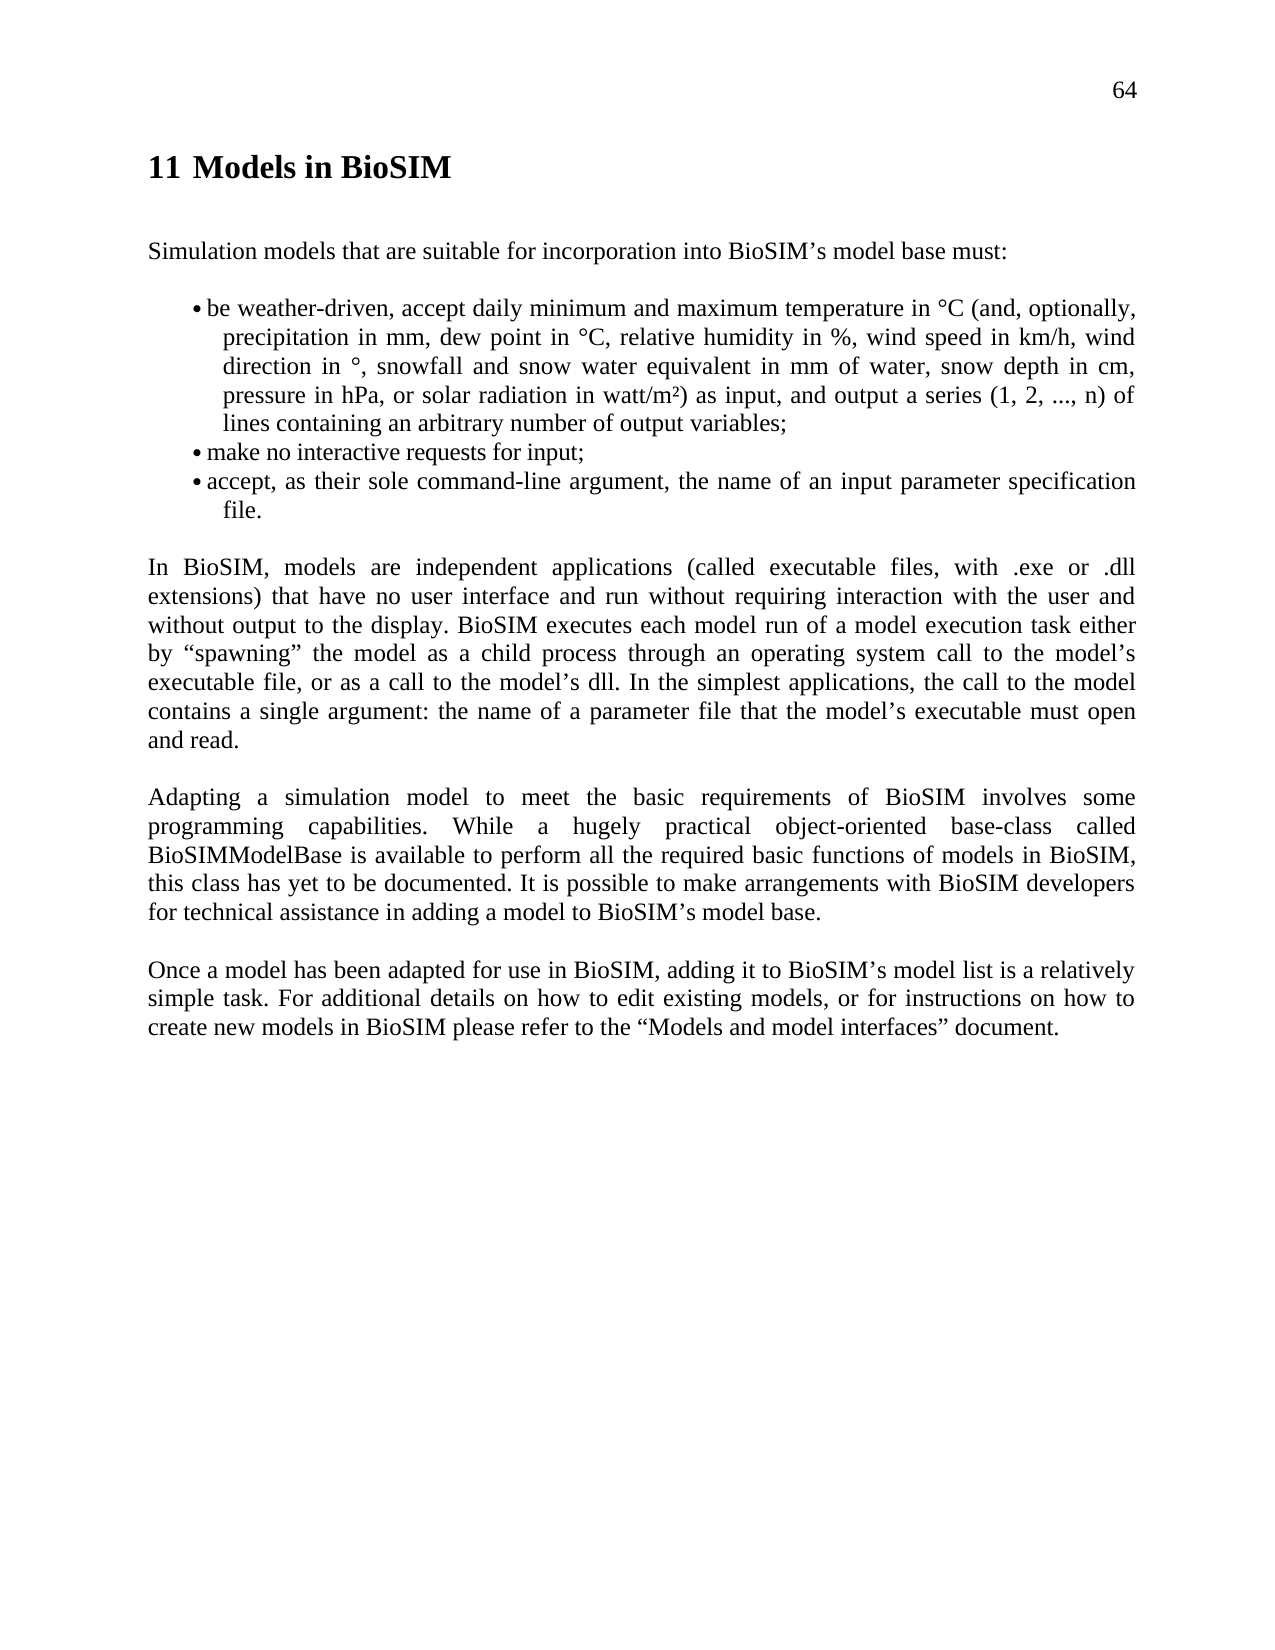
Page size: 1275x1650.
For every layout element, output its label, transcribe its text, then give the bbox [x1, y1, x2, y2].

text Adapting a simulation model to meet the basic requirements of BioSIM involves some programming capabilities. While a hugely practical object-oriented base-class called BioSIMModelBase is available to perform all the required basic functions of models in BioSIM, this class has yet to be documented. It is possible to make arrangements with BioSIM developers for technical assistance in adding a model to BioSIM’s model base. [148, 782, 1137, 926]
text Once a model has been adapted for use in BioSIM, adding it to BioSIM’s model list is a relatively simple task. For additional details on how to edit existing models, or for instructions on how to create new models in BioSIM please refer to the “Models and model interfaces” document. [148, 955, 1137, 1041]
list accept, as their sole command-line argument, the name of an input parameter specification file. [193, 466, 1137, 523]
list be weather-driven, accept daily minimum and maximum temperature in °C (and, optionally, precipitation in mm, dew point in °C, relative humidity in %, wind speed in km/h, wind direction in °, snowfall and snow water equivalent in mm of water, snow depth in cm, pressure in hPa, or solar radiation in watt/m²) as input, and output a series (1, 2, ..., n) of lines containing an arbitrary number of output variables; [193, 293, 1137, 437]
list make no interactive requests for input; [193, 437, 1137, 466]
text Simulation models that are suitable for incorporation into BioSIM’s model base must: [148, 236, 1137, 265]
subtitle Models in BioSIM [148, 148, 1137, 186]
text In BioSIM, models are independent applications (called executable files, with .exe or .dll extensions) that have no user interface and run without requiring interaction with the user and without output to the display. BioSIM executes each model run of a model execution task either by “spawning” the model as a child process through an operating system call to the model’s executable file, or as a call to the model’s dll. In the simplest applications, the call to the model contains a single argument: the name of a parameter file that the model’s executable must open and read. [148, 552, 1137, 753]
